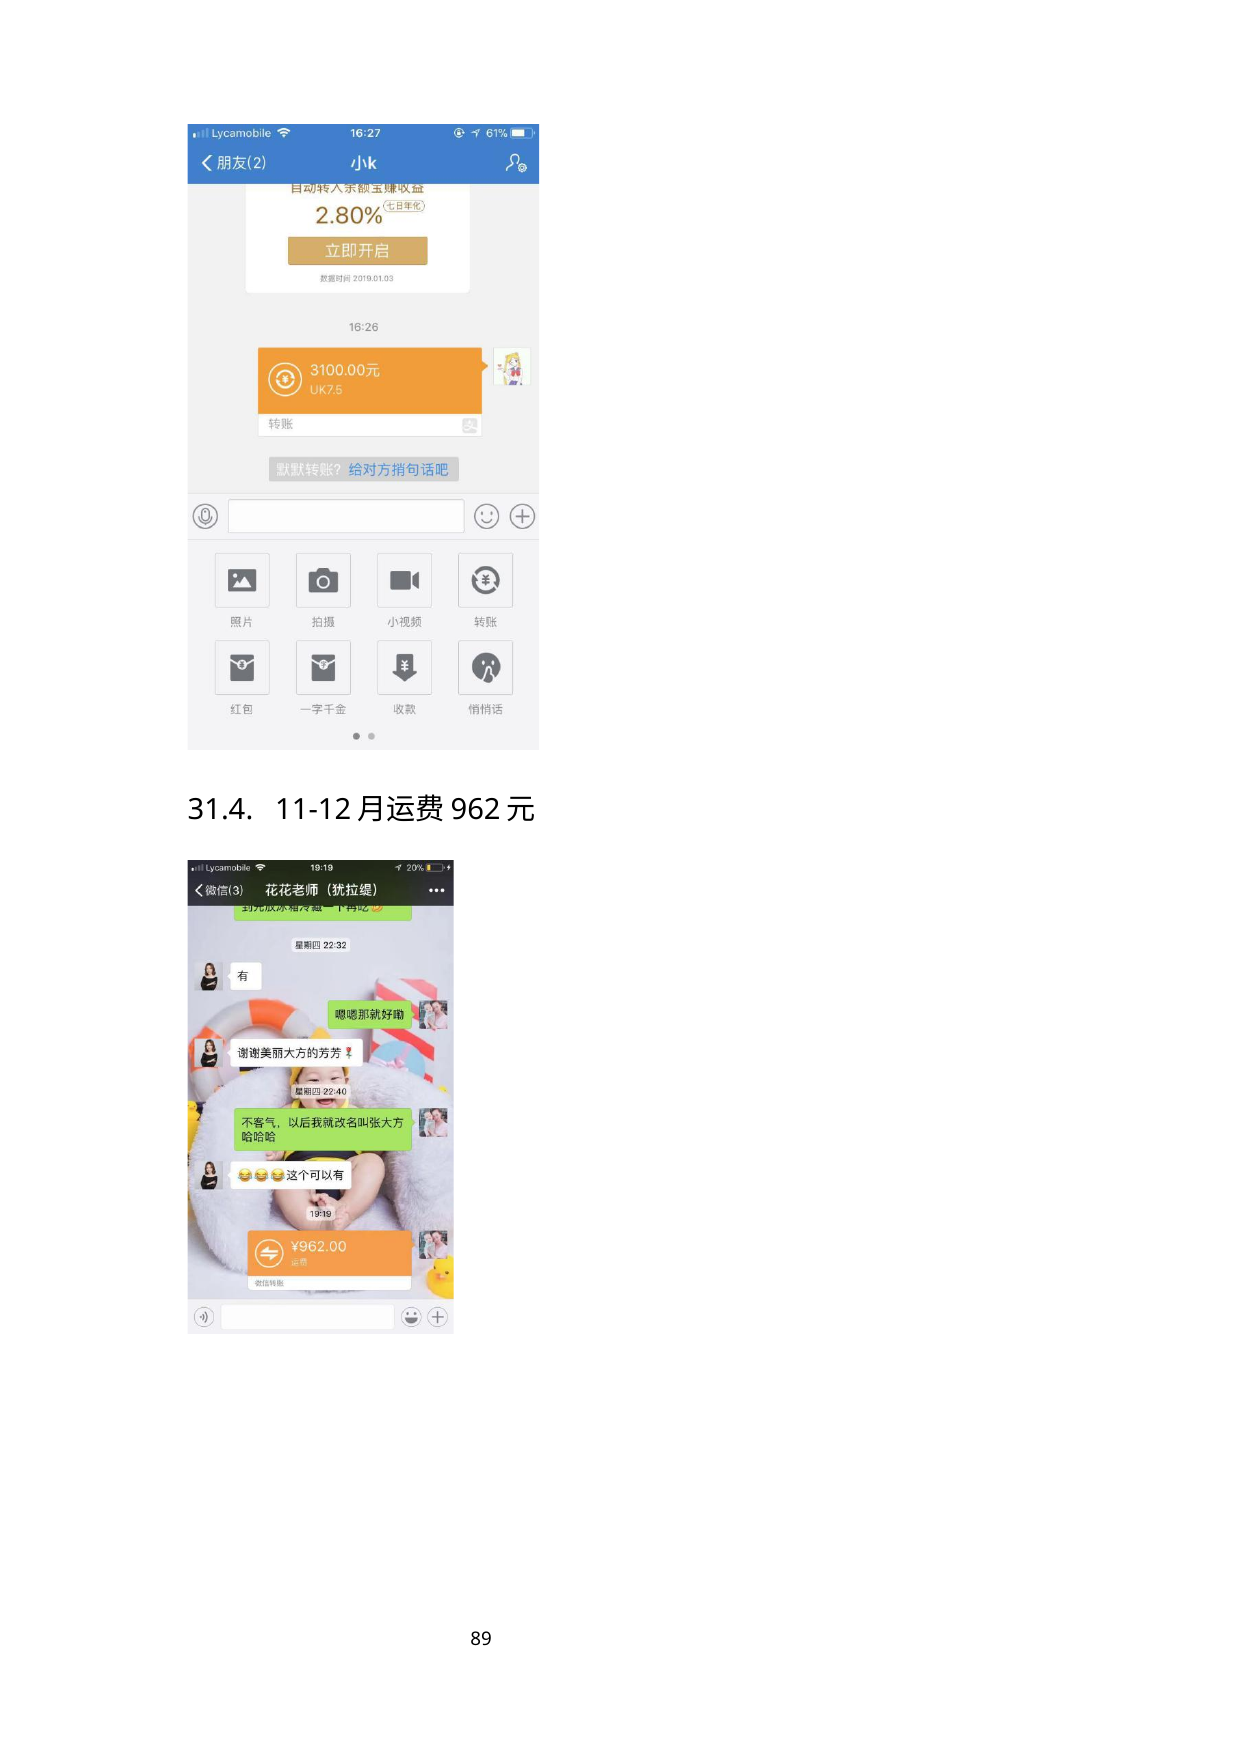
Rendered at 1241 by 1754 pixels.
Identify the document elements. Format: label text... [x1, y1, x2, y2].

picture [187, 860, 454, 1334]
picture [187, 124, 540, 750]
subtitle 11-12月运费962元 [187, 774, 1053, 839]
